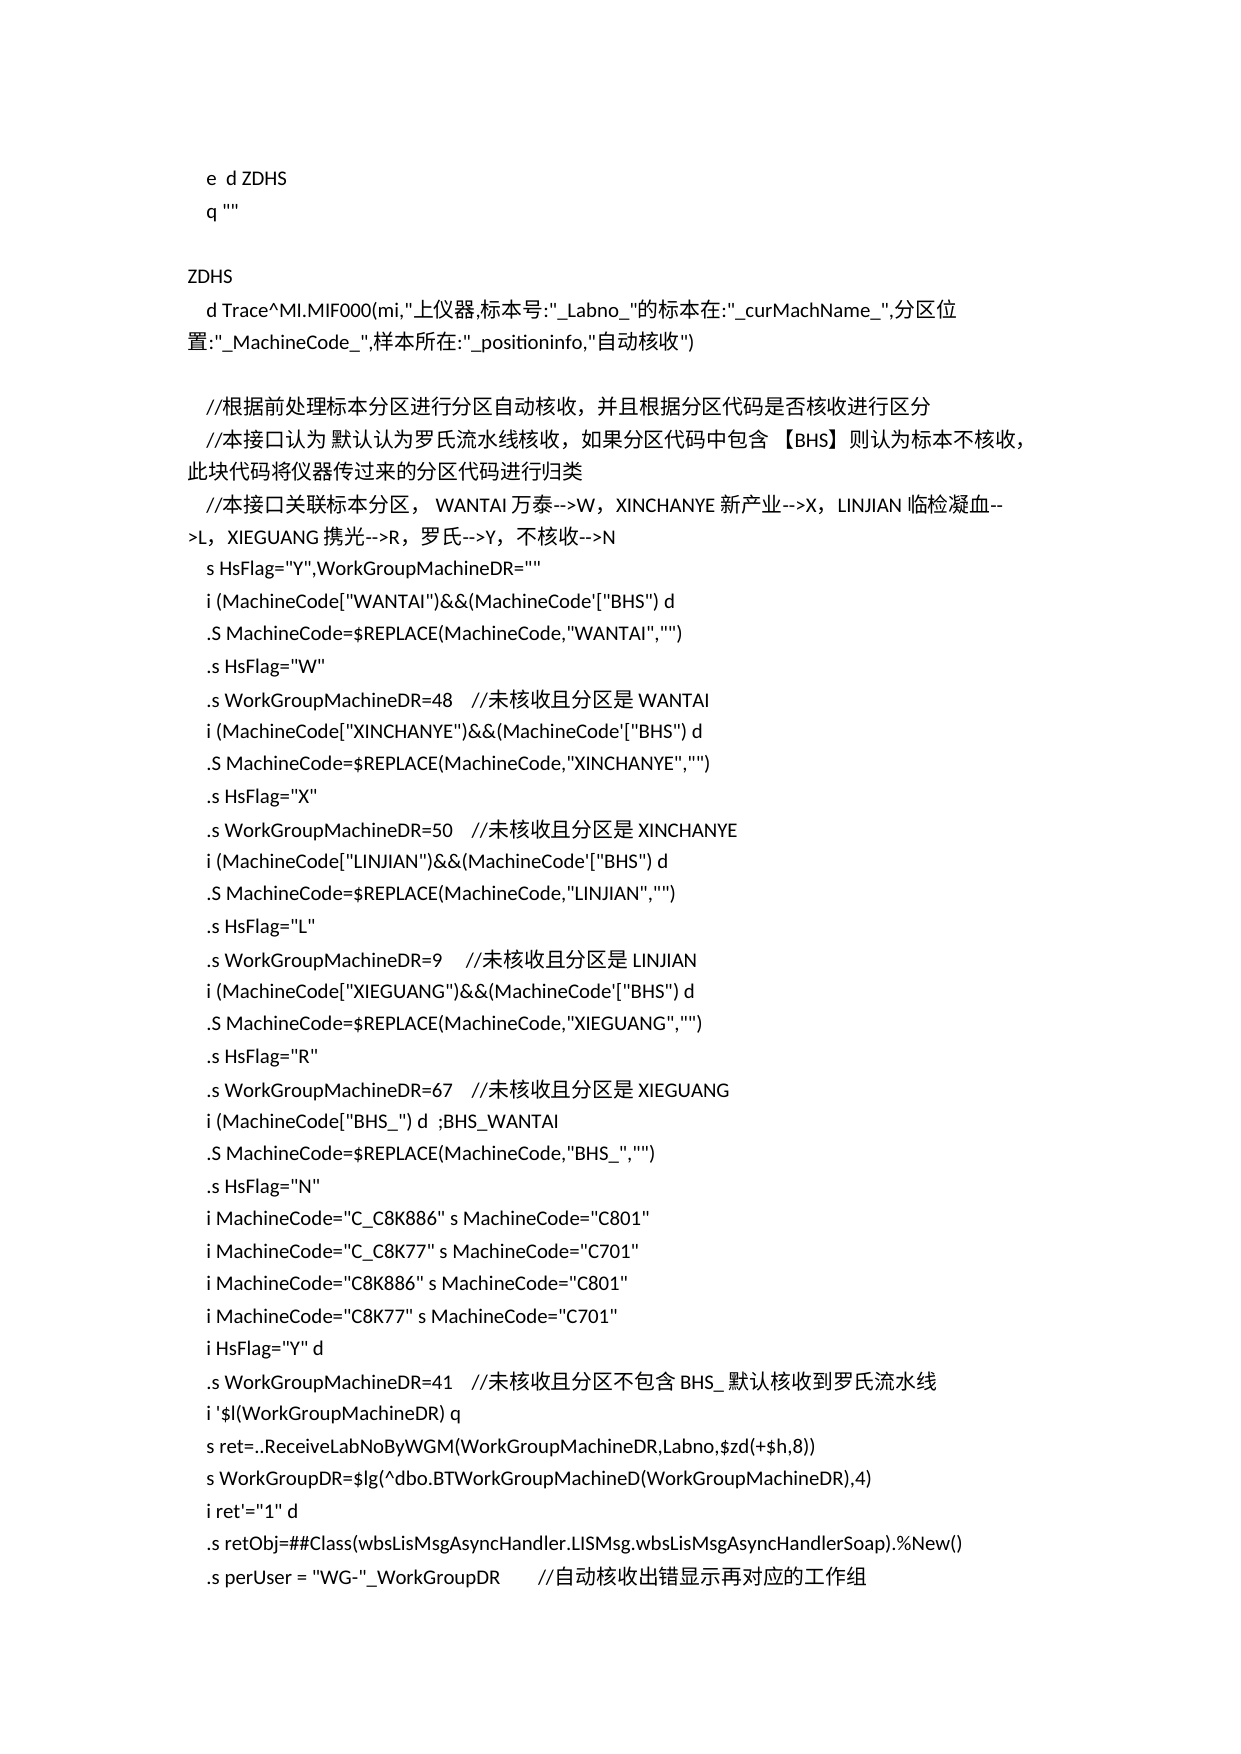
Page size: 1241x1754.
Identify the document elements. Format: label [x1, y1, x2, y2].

text [187, 162, 1053, 1592]
